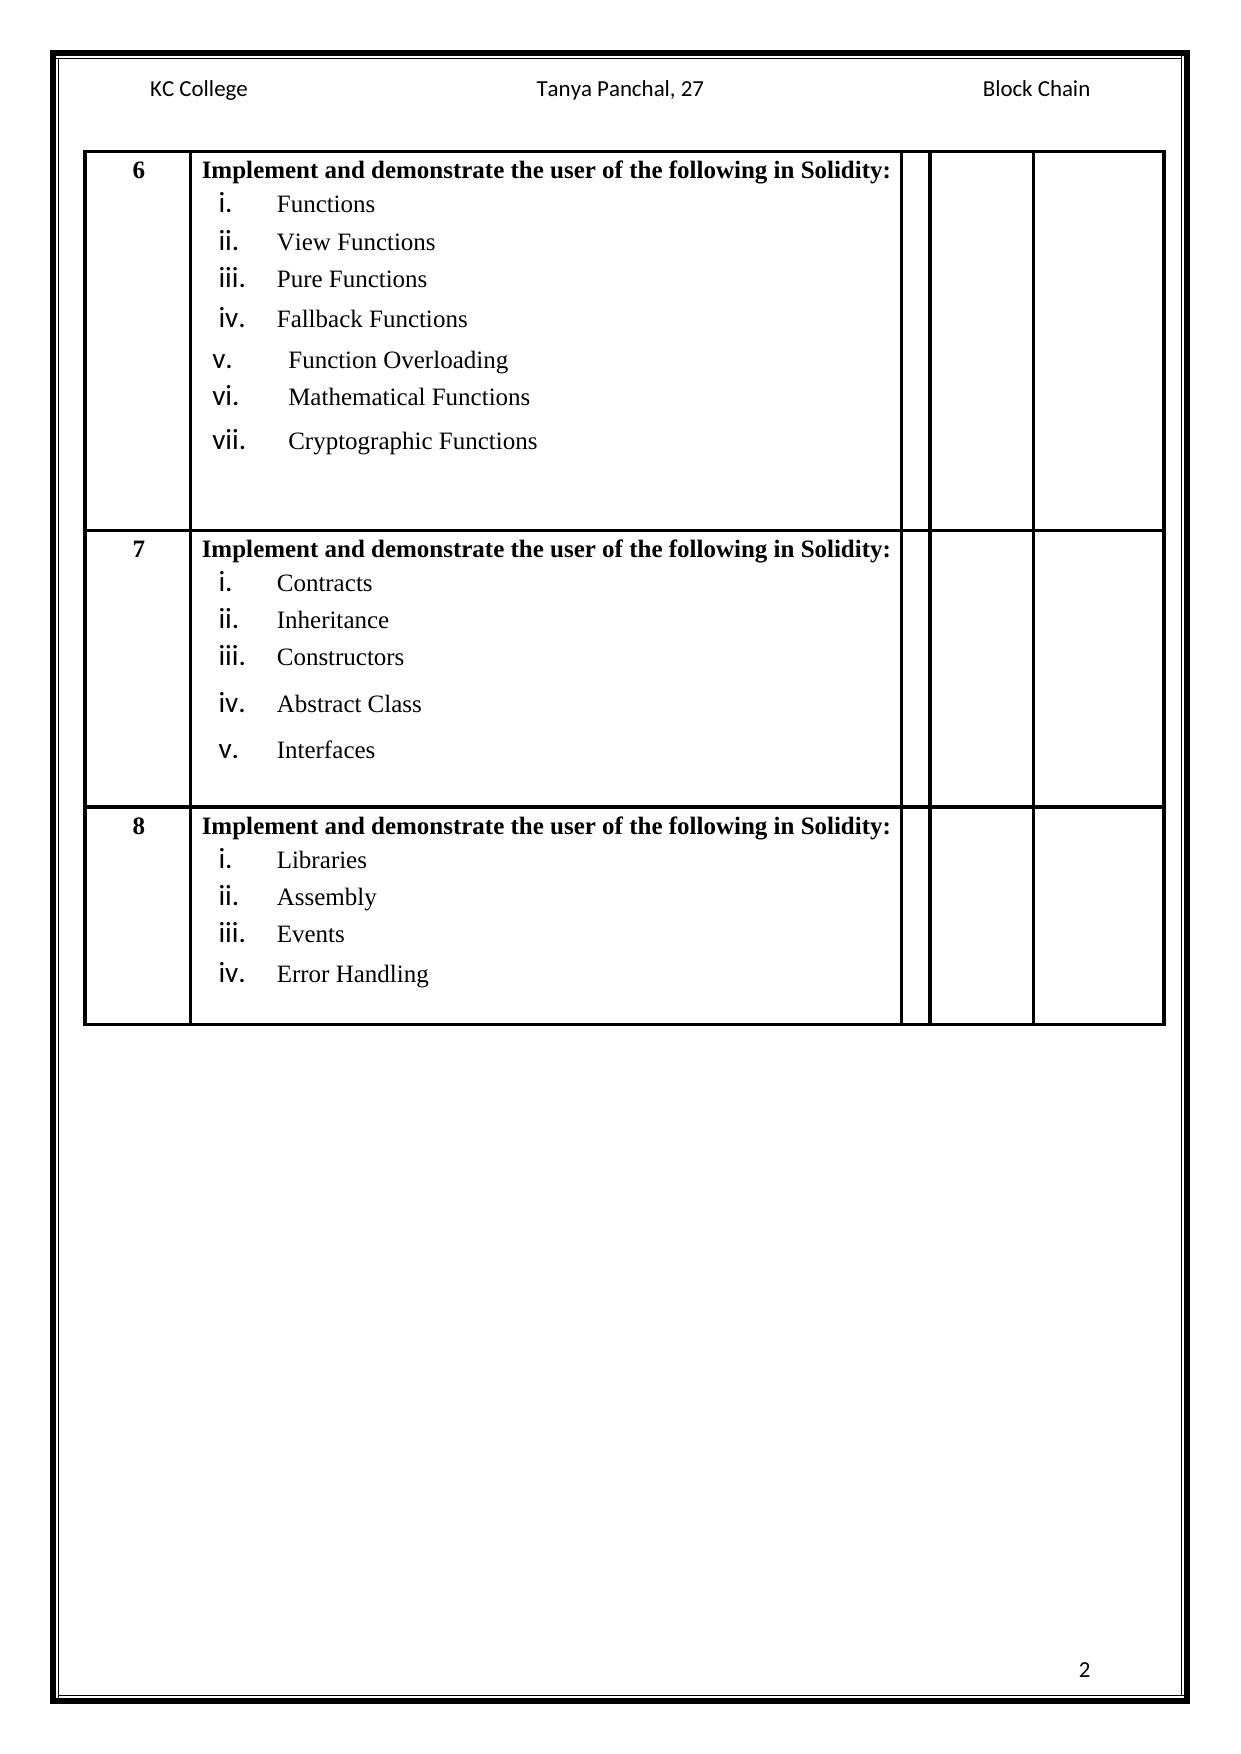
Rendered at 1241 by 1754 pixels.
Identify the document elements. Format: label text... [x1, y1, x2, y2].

table_cell Implement and demonstrate the user of the following in Solidity: Contracts Inheritance Constructors Abstract Class Interfaces [192, 532, 900, 805]
table_cell [932, 532, 1032, 805]
table_cell [903, 809, 928, 1023]
table_cell [1035, 153, 1162, 529]
table_cell [903, 153, 928, 529]
table_cell [903, 532, 928, 805]
table_cell 8 [87, 809, 189, 1023]
table_cell Implement and demonstrate the user of the following in Solidity: Libraries Assembly Events Error Handling [192, 809, 900, 1023]
table_cell [932, 809, 1032, 1023]
table_cell 7 [87, 532, 189, 805]
table_cell 6 [87, 153, 189, 529]
table_cell Implement and demonstrate the user of the following in Solidity: Functions View Functions Pure Functions Fallback Functions Function Overloading Mathematical Functions Cryptographic Functions [192, 153, 900, 529]
table_cell [932, 153, 1032, 529]
table_cell [1035, 809, 1162, 1023]
table_cell [1035, 532, 1162, 805]
